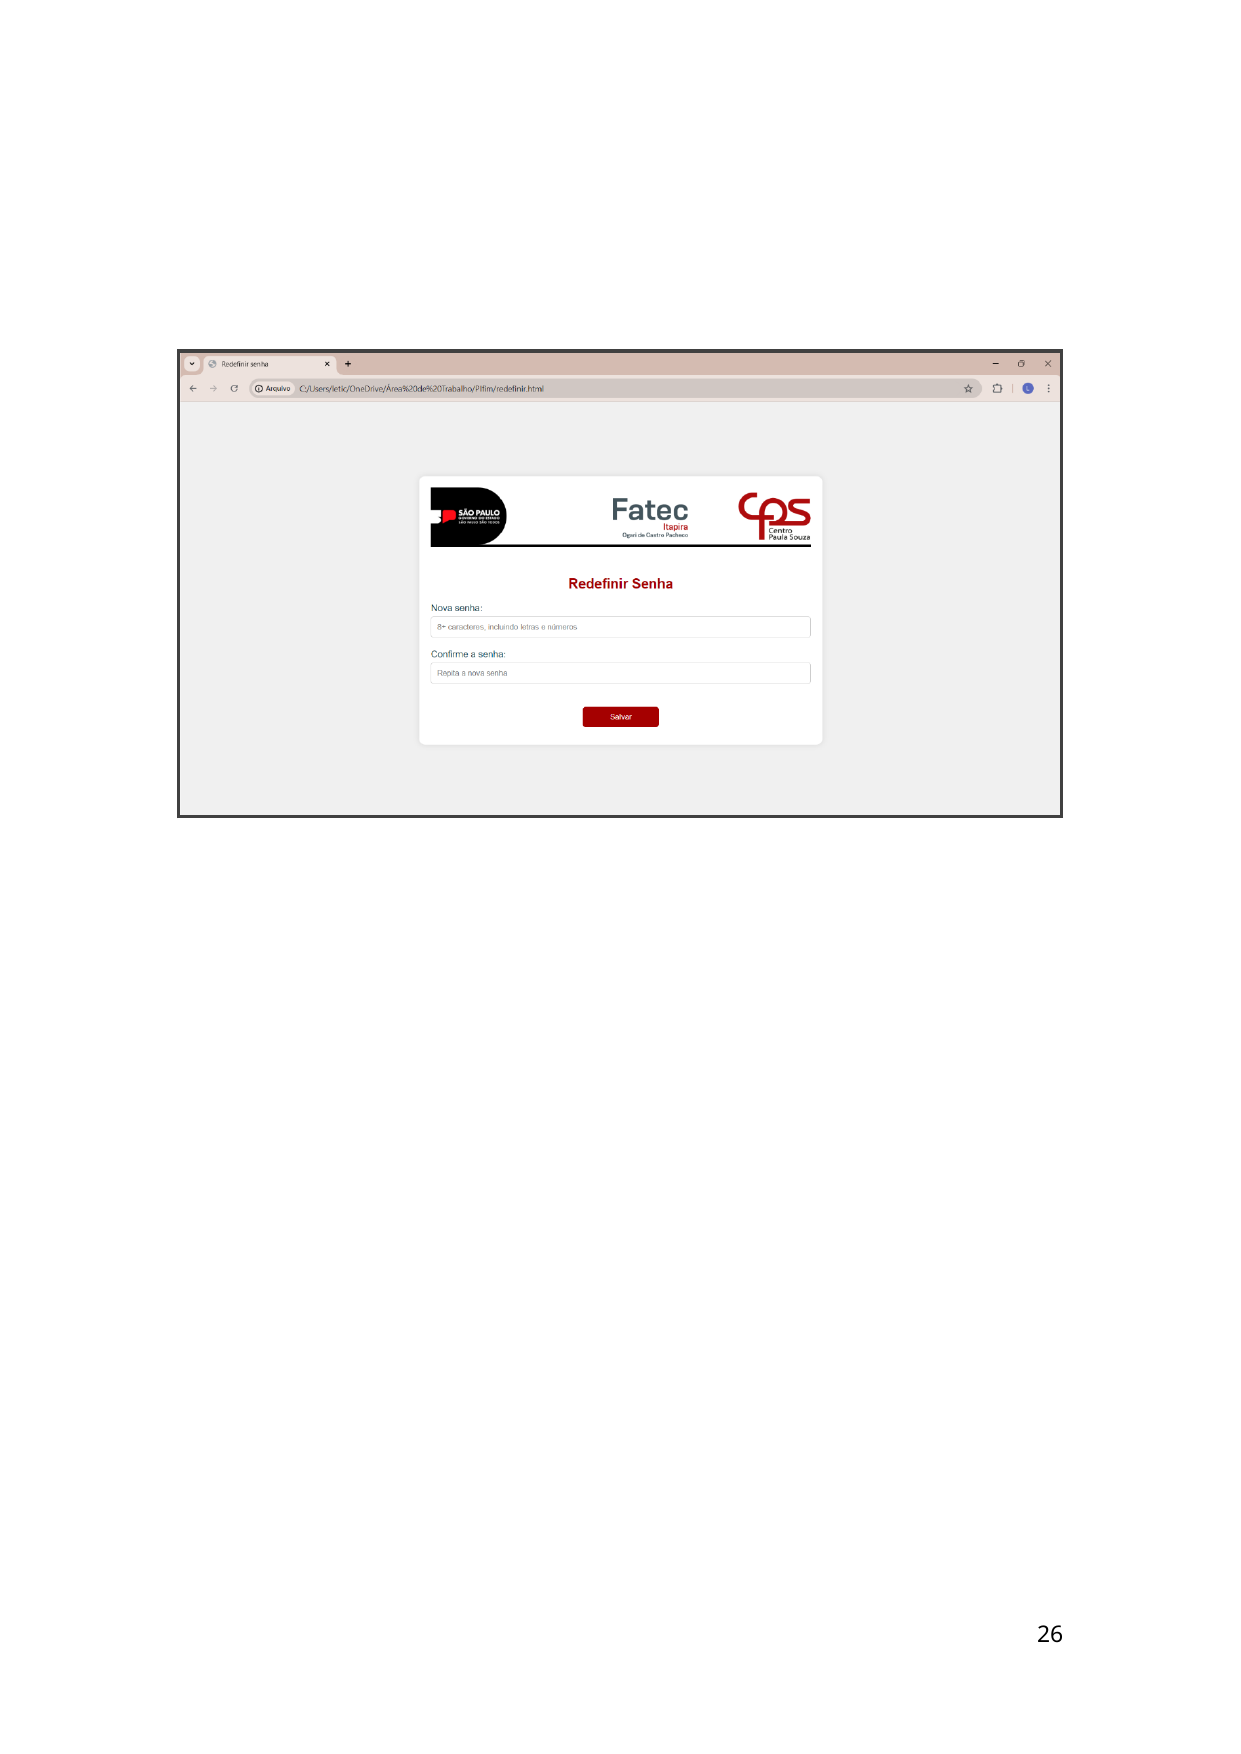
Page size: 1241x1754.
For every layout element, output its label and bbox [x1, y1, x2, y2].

picture [180, 353, 1060, 815]
